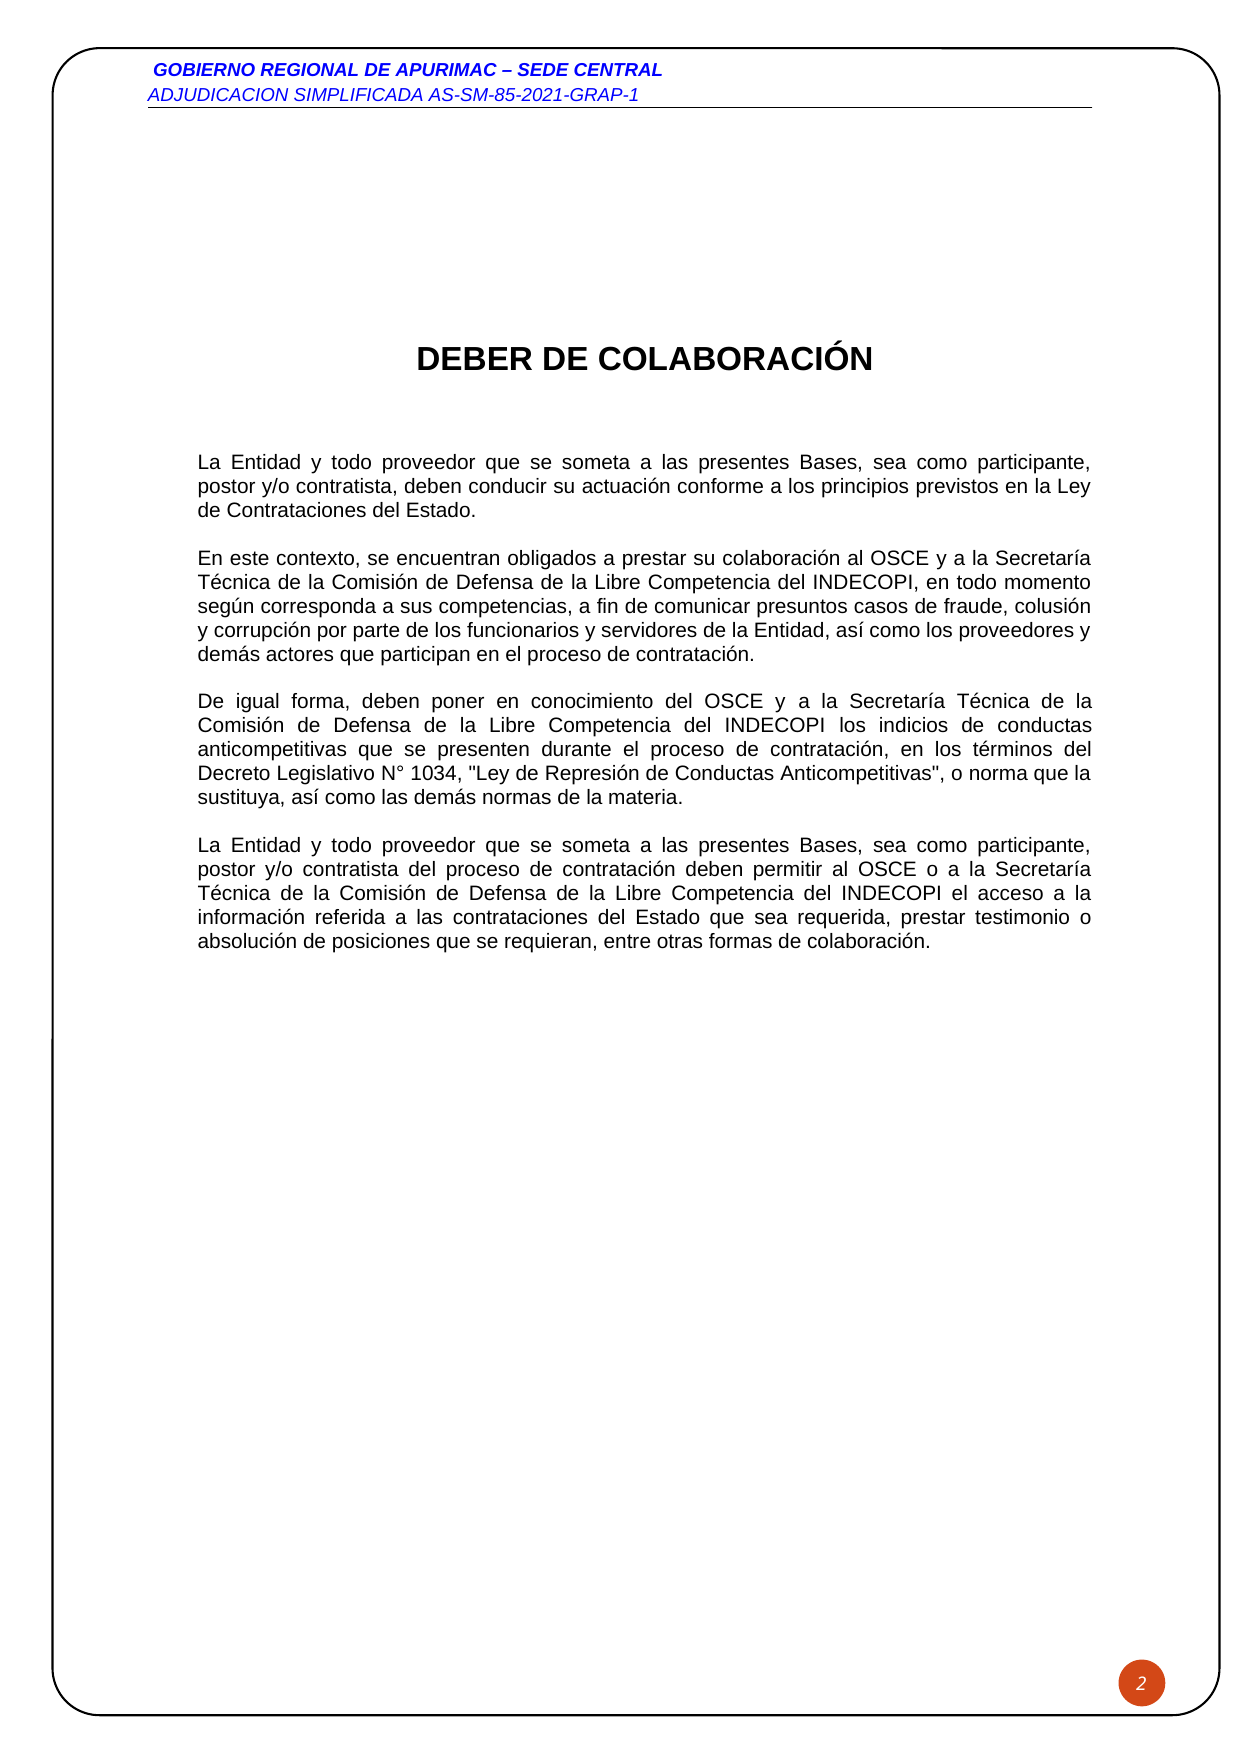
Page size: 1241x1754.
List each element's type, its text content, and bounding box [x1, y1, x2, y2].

text En este contexto, se encuentran obligados a prestar su colaboración al OSCE y a la Secretaría Técnica de la Comisión de Defensa de la Libre Competencia del INDECOPI, en todo momento según corresponda a sus competencias, a fin de comunicar presuntos casos de fraude, colusión y corrupción por parte de los funcionarios y servidores de la Entidad, así como los proveedores y demás actores que participan en el proceso de contratación. [197, 546, 1092, 665]
text La Entidad y todo proveedor que se someta a las presentes Bases, sea como participante, postor y/o contratista del proceso de contratación deben permitir al OSCE o a la Secretaría Técnica de la Comisión de Defensa de la Libre Competencia del INDECOPI el acceso a la información referida a las contrataciones del Estado que sea requerida, prestar testimonio o absolución de posiciones que se requieran, entre otras formas de colaboración. [197, 833, 1092, 953]
text De igual forma, deben poner en conocimiento del OSCE y a la Secretaría Técnica de la Comisión de Defensa de la Libre Competencia del INDECOPI los indicios de conductas anticompetitivas que se presenten durante el proceso de contratación, en los términos del Decreto Legislativo N° 1034, "Ley de Represión de Conductas Anticompetitivas", o norma que la sustituya, así como las demás normas de la materia. [197, 689, 1092, 809]
text DEBER DE COLABORACIÓN [197, 339, 1092, 378]
text La Entidad y todo proveedor que se someta a las presentes Bases, sea como participante, postor y/o contratista, deben conducir su actuación conforme a los principios previstos en la Ley de Contrataciones del Estado. [197, 450, 1092, 522]
